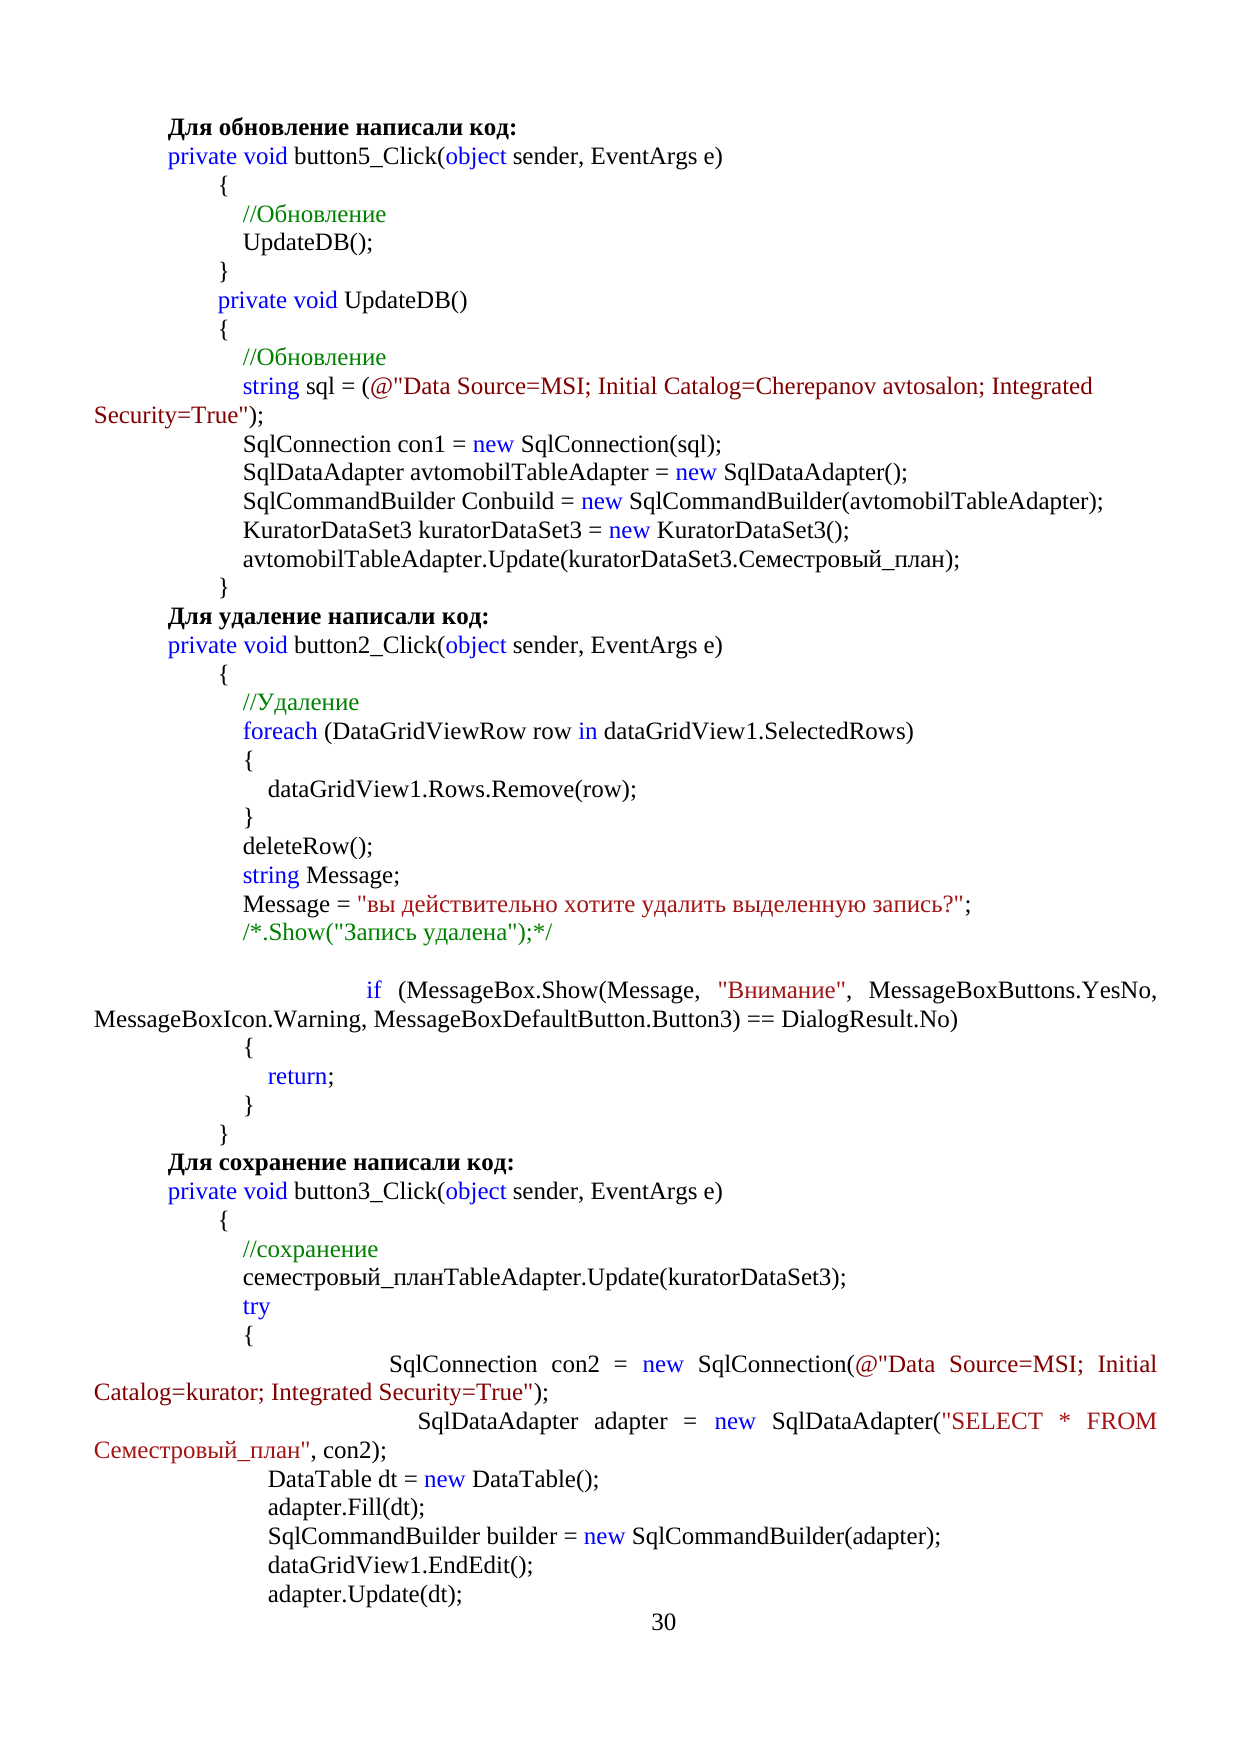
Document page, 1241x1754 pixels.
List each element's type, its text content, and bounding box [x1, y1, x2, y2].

text foreach (DataGridViewRow row in dataGridView1.SelectedRows) [94, 716, 1157, 745]
text string sql = (@"Data Source=MSI; Initial Catalog=Cherepanov avtosalon; Integrated Security=True"); [94, 371, 1157, 429]
text dataGridView1.EndEdit(); [94, 1550, 1157, 1579]
text { [94, 1320, 1157, 1349]
list Для сохранение написали код: [94, 1147, 1157, 1176]
text dataGridView1.Rows.Remove(row); [94, 774, 1157, 802]
text UpdateDB(); [94, 227, 1157, 256]
text Message = "вы действительно хотите удалить выделенную запись?"; [94, 889, 1157, 917]
text { [94, 659, 1157, 687]
text private void button2_Click(object sender, EventArgs e) [94, 630, 1157, 659]
text SqlDataAdapter avtomobilTableAdapter = new SqlDataAdapter(); [94, 457, 1157, 486]
text } [94, 256, 1157, 285]
text } [94, 802, 1157, 831]
text private void UpdateDB() [94, 285, 1157, 314]
text return; [94, 1061, 1157, 1090]
text } [94, 1090, 1157, 1119]
list Для удаление написали код: [94, 601, 1157, 630]
text SqlConnection con2 = new SqlConnection(@"Data Source=MSI; Initial Catalog=kurator; Integrated Security=True"); [94, 1349, 1157, 1406]
text if (MessageBox.Show(Message, "Внимание", MessageBoxButtons.YesNo, MessageBoxIcon.Warning, MessageBoxDefaultButton.Button3) == DialogResult.No) [94, 975, 1157, 1032]
text adapter.Update(dt); [94, 1579, 1157, 1607]
text //Обновление [94, 342, 1157, 371]
text adapter.Fill(dt); [94, 1492, 1157, 1521]
list } [94, 1119, 1157, 1147]
list } [94, 572, 1157, 601]
text SqlDataAdapter adapter = new SqlDataAdapter("SELECT * FROM Семестровый_план", con2); [94, 1406, 1157, 1464]
text KuratorDataSet3 kuratorDataSet3 = new KuratorDataSet3(); [94, 515, 1157, 544]
text DataTable dt = new DataTable(); [94, 1464, 1157, 1492]
text SqlConnection con1 = new SqlConnection(sql); [94, 429, 1157, 457]
text { [94, 314, 1157, 342]
text //Обновление [94, 199, 1157, 227]
text try [94, 1291, 1157, 1320]
list Для обновление написали код: [94, 112, 1157, 141]
text //Удаление [94, 687, 1157, 716]
text { [94, 1032, 1157, 1061]
text string Message; [94, 860, 1157, 889]
text SqlCommandBuilder Conbuild = new SqlCommandBuilder(avtomobilTableAdapter); [94, 486, 1157, 515]
text семестровый_планTableAdapter.Update(kuratorDataSet3); [94, 1262, 1157, 1291]
text private void button3_Click(object sender, EventArgs e) [94, 1176, 1157, 1205]
text { [94, 745, 1157, 774]
text deleteRow(); [94, 831, 1157, 860]
text { [94, 1205, 1157, 1234]
text //сохранение [94, 1234, 1157, 1262]
text avtomobilTableAdapter.Update(kuratorDataSet3.Семестровый_план); [94, 544, 1157, 572]
text SqlCommandBuilder builder = new SqlCommandBuilder(adapter); [94, 1521, 1157, 1550]
text /*.Show("Запись удалена");*/ [94, 917, 1157, 946]
text private void button5_Click(object sender, EventArgs e) [94, 141, 1157, 170]
text { [94, 170, 1157, 199]
